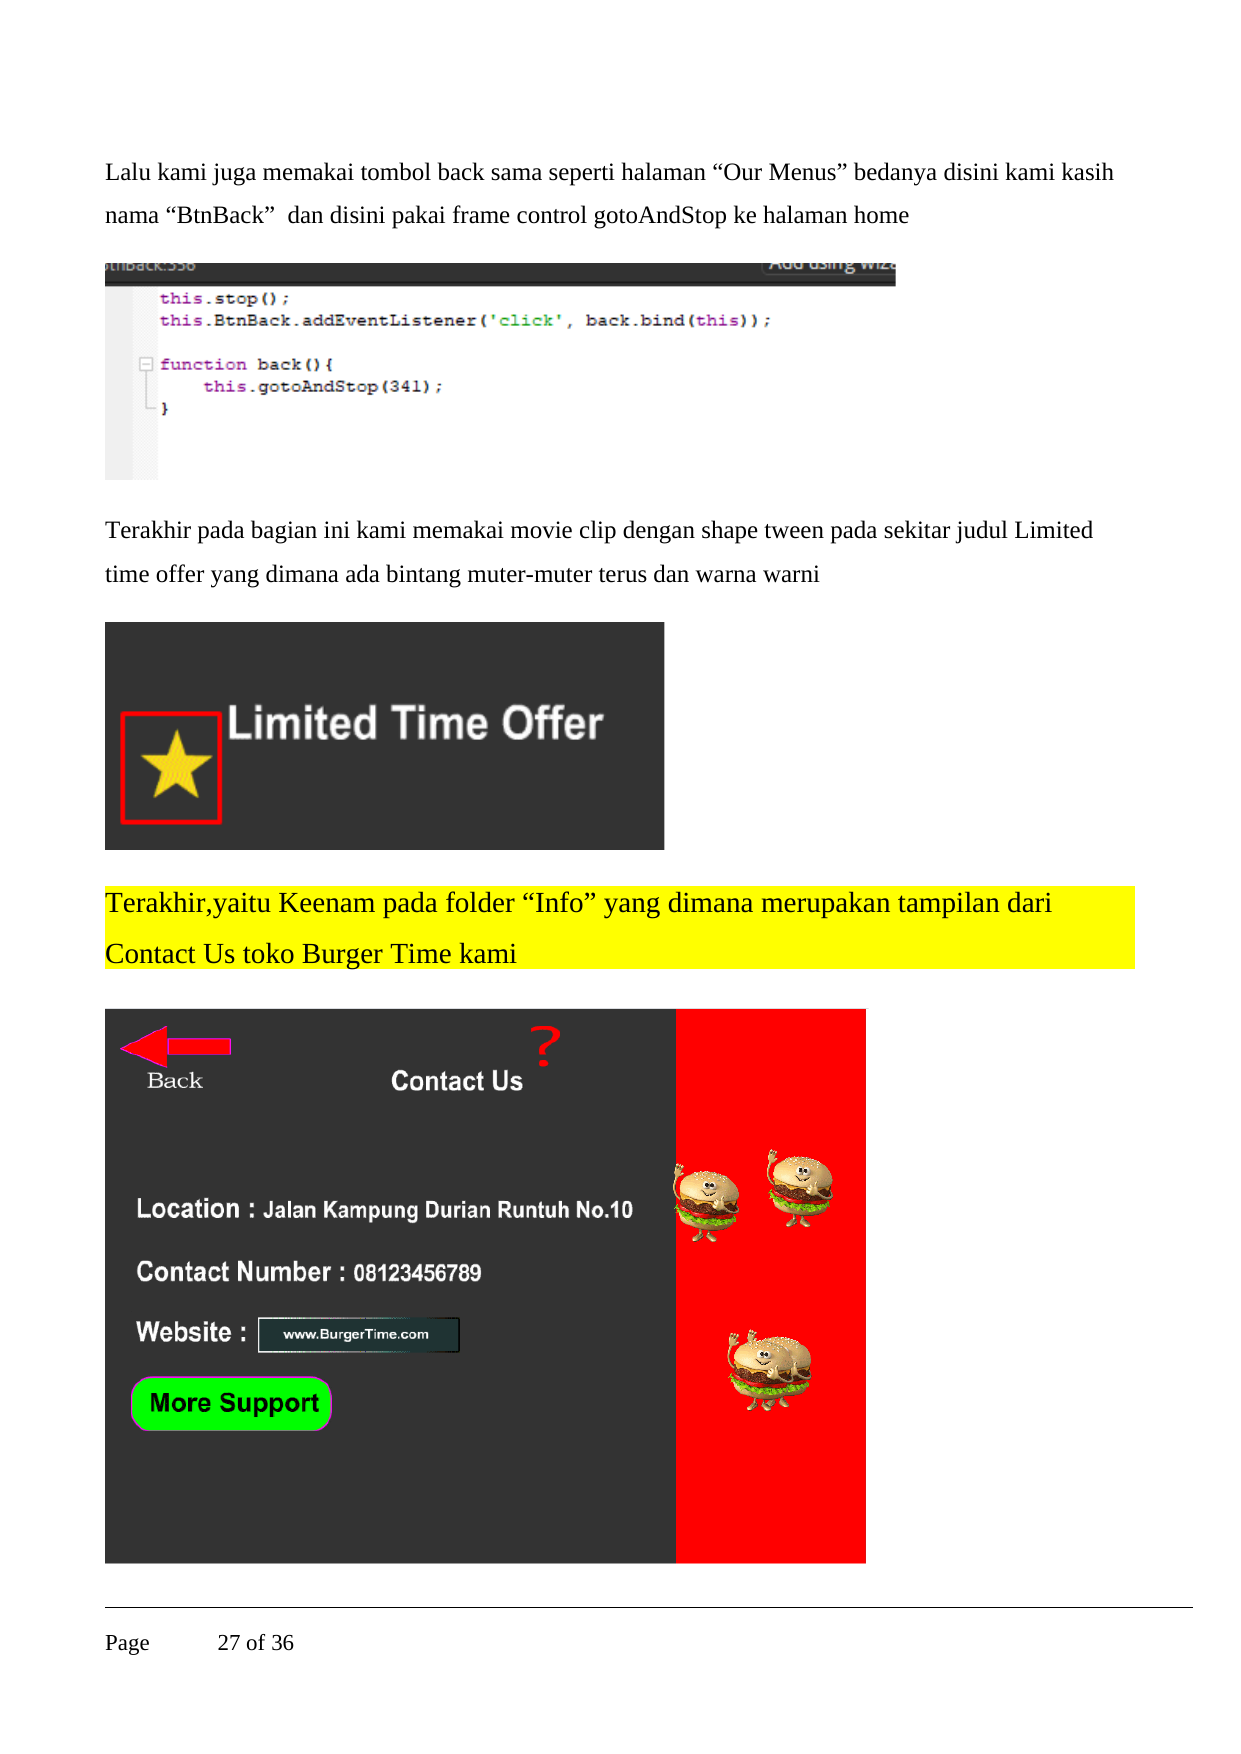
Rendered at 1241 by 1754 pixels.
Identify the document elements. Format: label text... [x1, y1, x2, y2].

picture [105, 1007, 869, 1564]
text Terakhir pada bagian ini kami memakai movie clip dengan shape tween pada sekitar judul Limited time offer yang dimana ada bintang muter-muter terus dan warna warni [105, 516, 1135, 587]
picture [105, 263, 896, 480]
text Terakhir,yaitu Keenam pada folder “Info” yang dimana merupakan tampilan dari Contact Us toko Burger Time kami [105, 886, 1135, 969]
text Lalu kami juga memakai tombol back sama seperti halaman “Our Menus” bedanya disini kami kasih nama “BtnBack” dan disini pakai frame control gotoAndStop ke halaman home [105, 157, 1135, 228]
picture [105, 622, 665, 850]
